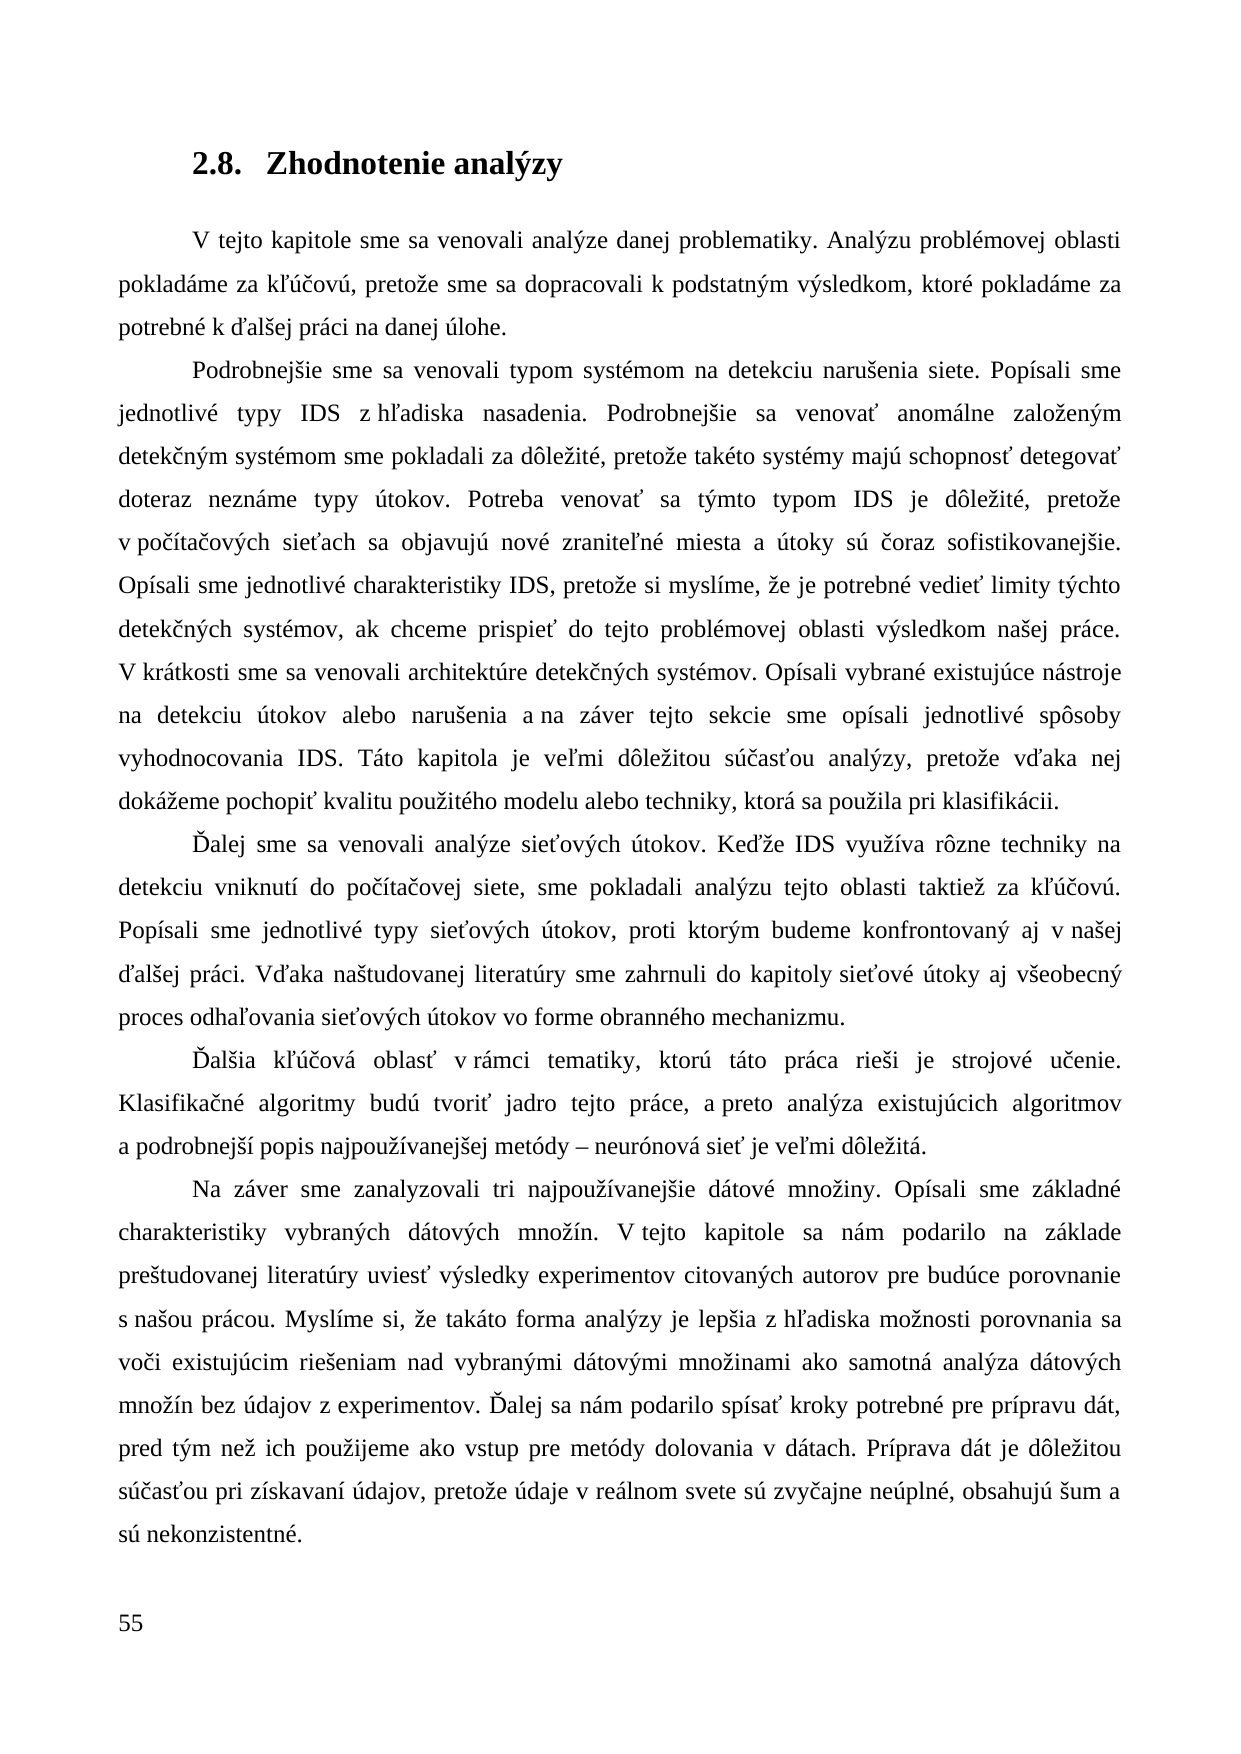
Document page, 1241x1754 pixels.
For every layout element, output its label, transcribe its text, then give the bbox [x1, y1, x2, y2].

text Ďalej sme sa venovali analýze sieťových útokov. Keďže IDS využíva rôzne techniky na detekciu vniknutí do počítačovej siete, sme pokladali analýzu tejto oblasti taktiež za kľúčovú. Popísali sme jednotlivé typy sieťových útokov, proti ktorým budeme konfrontovaný aj v našej ďalšej práci. Vďaka naštudovanej literatúry sme zahrnuli do kapitoly sieťové útoky aj všeobecný proces odhaľovania sieťových útokov vo forme obranného mechanizmu. [118, 829, 1122, 1031]
text Ďalšia kľúčová oblasť v rámci tematiky, ktorú táto práca rieši je strojové učenie. Klasifikačné algoritmy budú tvoriť jadro tejto práce, a preto analýza existujúcich algoritmov a podrobnejší popis najpoužívanejšej metódy – neurónová sieť je veľmi dôležitá. [118, 1045, 1122, 1160]
text Na záver sme zanalyzovali tri najpoužívanejšie dátové množiny. Opísali sme základné charakteristiky vybraných dátových množín. V tejto kapitole sa nám podarilo na základe preštudovanej literatúry uviesť výsledky experimentov citovaných autorov pre budúce porovnanie s našou prácou. Myslíme si, že takáto forma analýzy je lepšia z hľadiska možnosti porovnania sa voči existujúcim riešeniam nad vybranými dátovými množinami ako samotná analýza dátových množín bez údajov z experimentov. Ďalej sa nám podarilo spísať kroky potrebné pre prípravu dát, pred tým než ich použijeme ako vstup pre metódy dolovania v dátach. Príprava dát je dôležitou súčasťou pri získavaní údajov, pretože údaje v reálnom svete sú zvyčajne neúplné, obsahujú šum a sú nekonzistentné. [118, 1174, 1122, 1548]
text V tejto kapitole sme sa venovali analýze danej problematiky. Analýzu problémovej oblasti pokladáme za kľúčovú, pretože sme sa dopracovali k podstatným výsledkom, ktoré pokladáme za potrebné k ďalšej práci na danej úlohe. [118, 226, 1122, 341]
text Podrobnejšie sme sa venovali typom systémom na detekciu narušenia siete. Popísali sme jednotlivé typy IDS z hľadiska nasadenia. Podrobnejšie sa venovať anomálne založeným detekčným systémom sme pokladali za dôležité, pretože takéto systémy majú schopnosť detegovať doteraz neznáme typy útokov. Potreba venovať sa týmto typom IDS je dôležité, pretože v počítačových sieťach sa objavujú nové zraniteľné miesta a útoky sú čoraz sofistikovanejšie. Opísali sme jednotlivé charakteristiky IDS, pretože si myslíme, že je potrebné vedieť limity týchto detekčných systémov, ak chceme prispieť do tejto problémovej oblasti výsledkom našej práce. V krátkosti sme sa venovali architektúre detekčných systémov. Opísali vybrané existujúce nástroje na detekciu útokov alebo narušenia a na záver tejto sekcie sme opísali jednotlivé spôsoby vyhodnocovania IDS. Táto kapitola je veľmi dôležitou súčasťou analýzy, pretože vďaka nej dokážeme pochopiť kvalitu použitého modelu alebo techniky, ktorá sa použila pri klasifikácii. [118, 355, 1122, 815]
subtitle Zhodnotenie analýzy [192, 143, 1122, 181]
